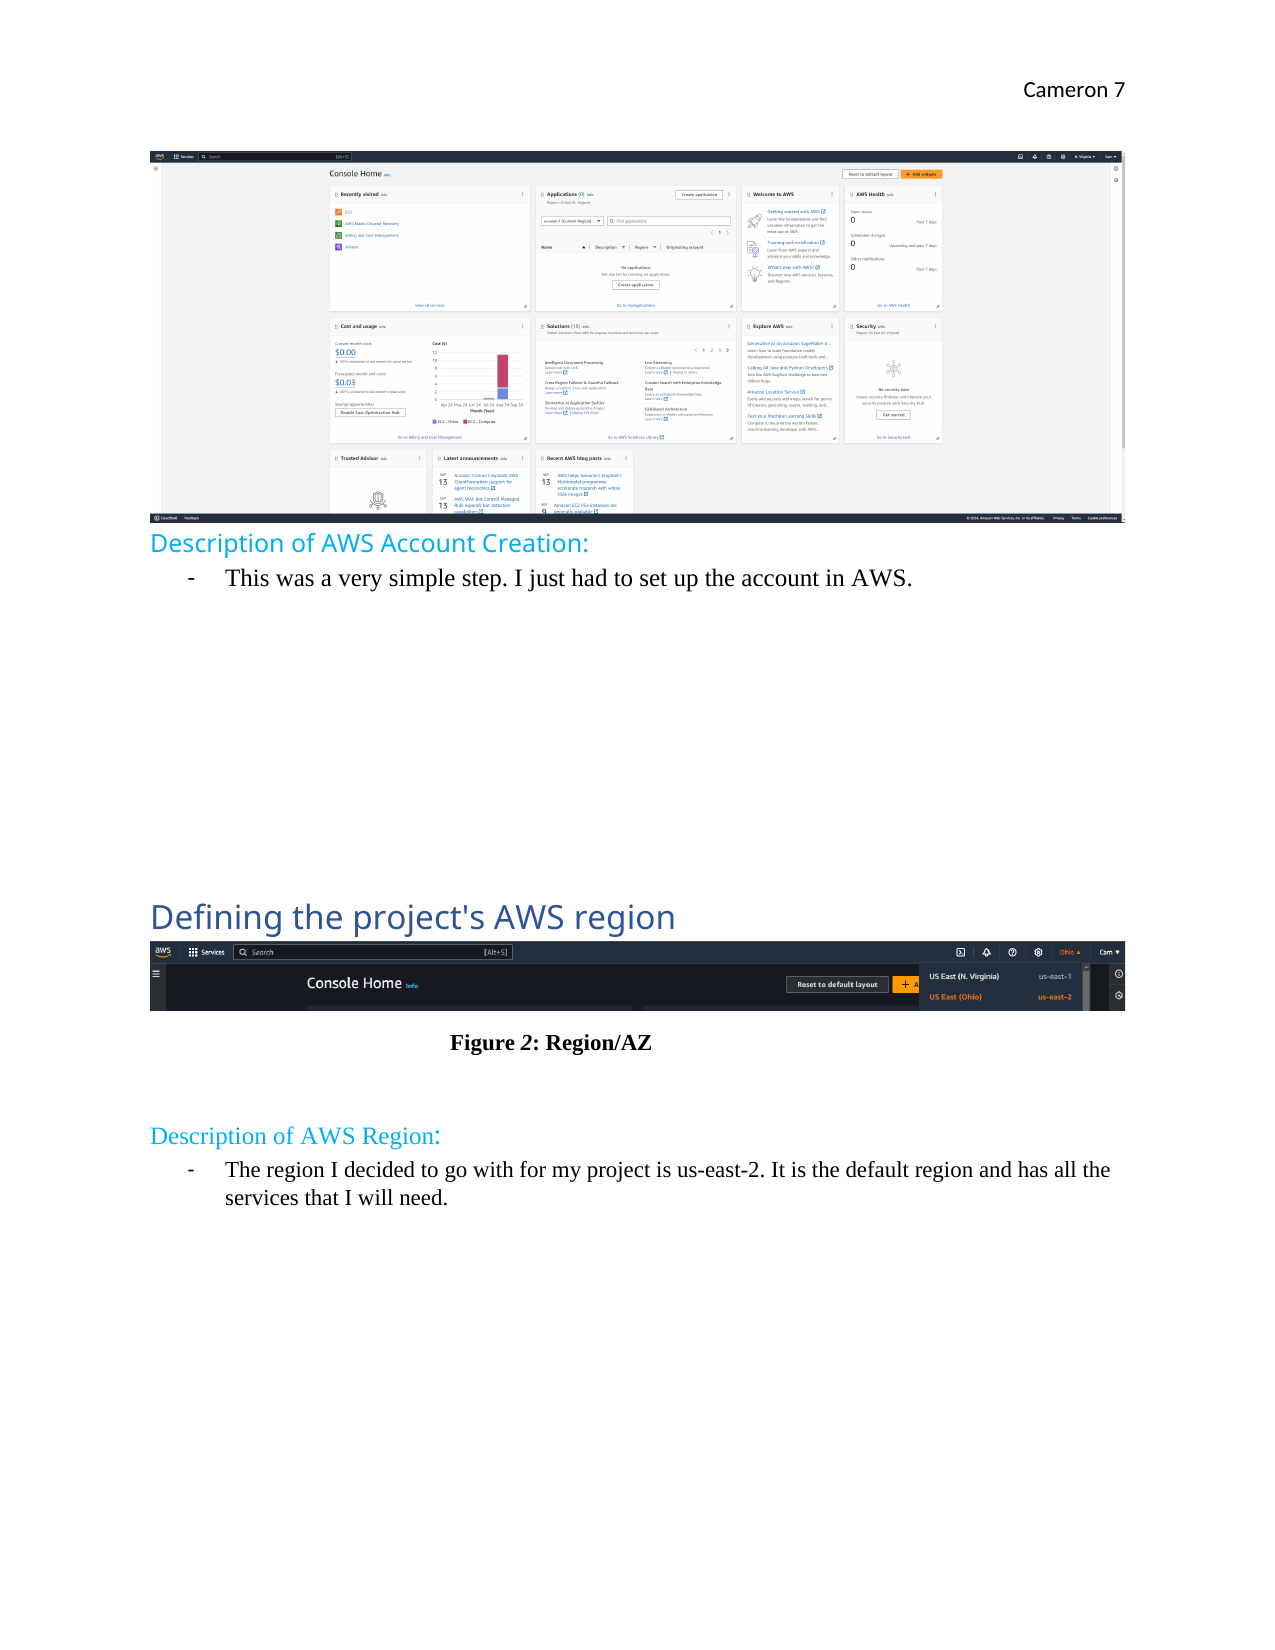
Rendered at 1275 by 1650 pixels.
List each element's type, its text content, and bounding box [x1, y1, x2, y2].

picture [150, 150, 1125, 523]
picture [150, 941, 1125, 1011]
text Figure 2: Region/AZ [375, 1029, 1125, 1055]
subtitle Description of AWS Region: [150, 1118, 1125, 1152]
list The region I decided to go with for my project is us-east-2. It is the default region and has all the services that I will need. [187, 1155, 1125, 1211]
list This was a very simple step. I just had to set up the account in AWS. [187, 562, 1125, 593]
subtitle Defining the project's AWS region [150, 894, 1125, 939]
subtitle Description of AWS Account Creation: [150, 523, 1125, 559]
